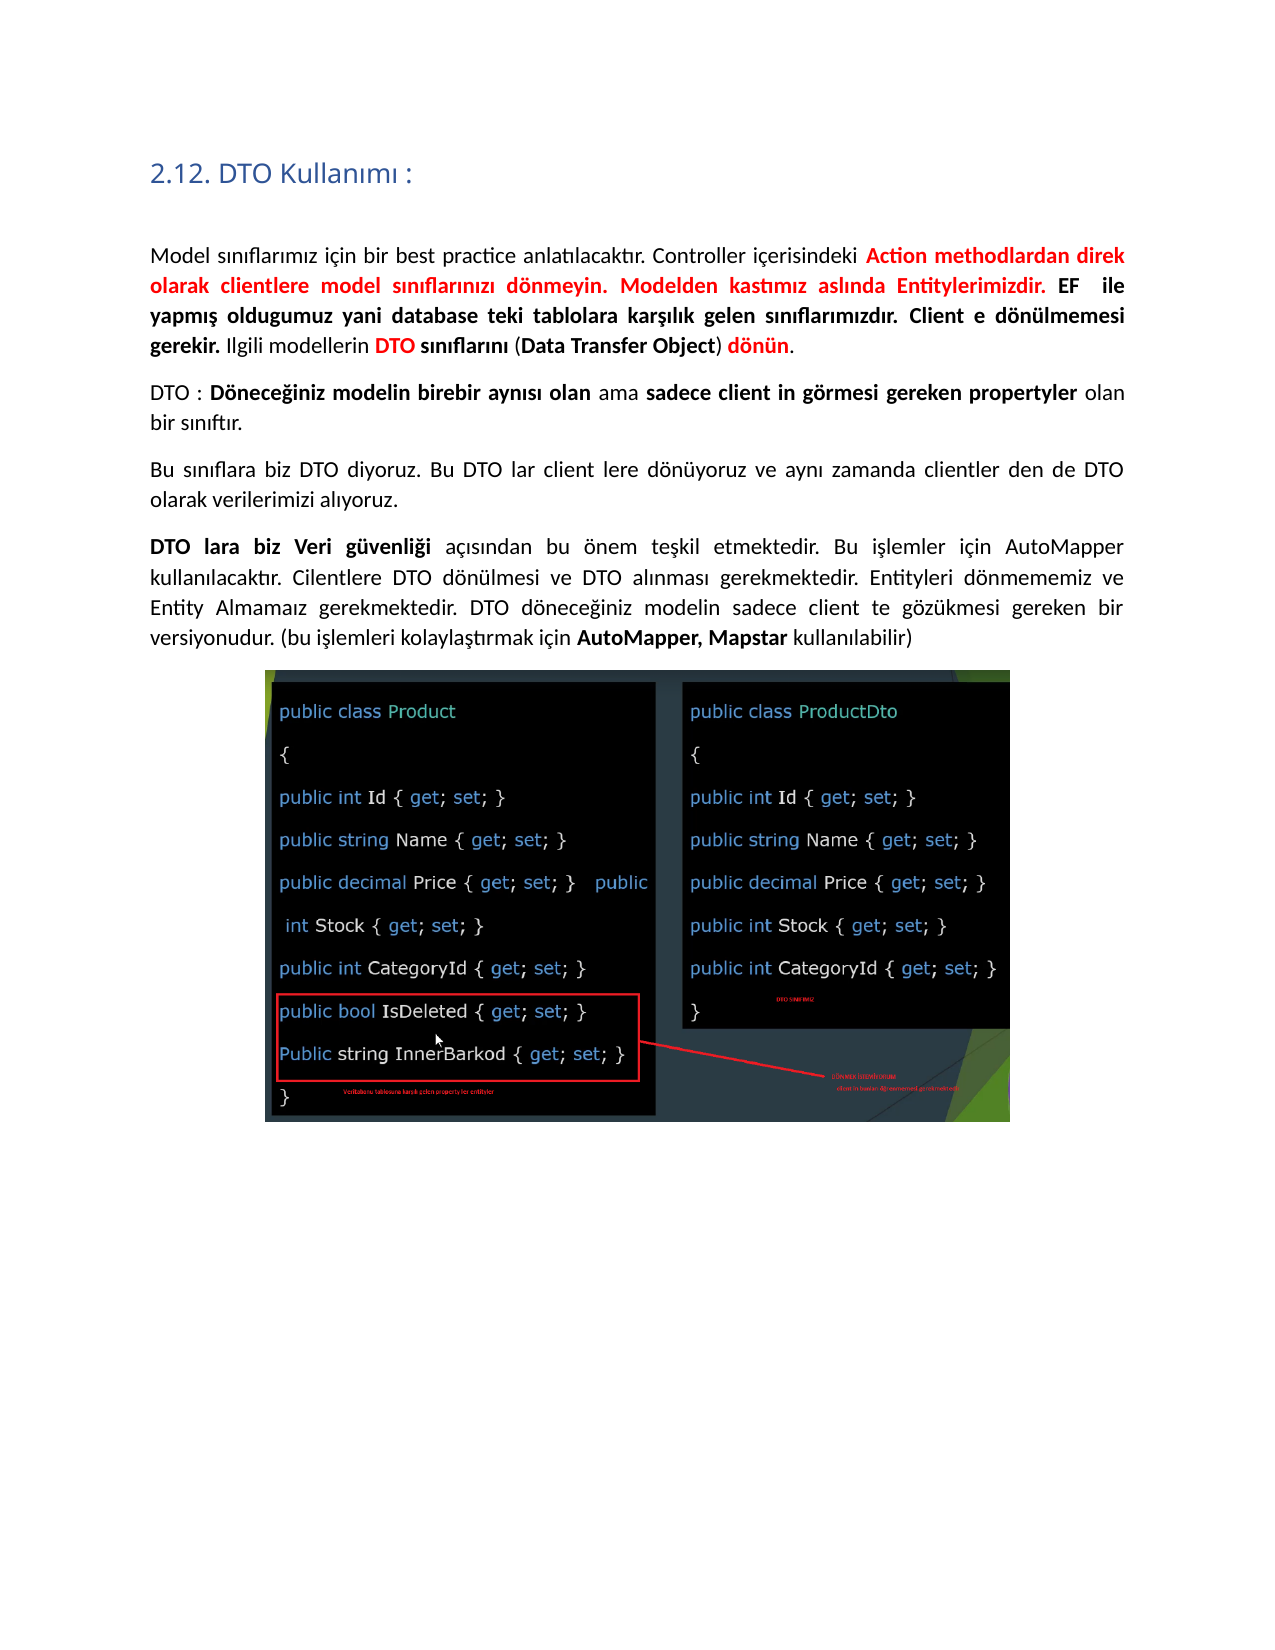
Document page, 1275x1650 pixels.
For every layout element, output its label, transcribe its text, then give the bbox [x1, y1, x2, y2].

subtitle 2.12. DTO Kullanımı : [150, 154, 1125, 191]
picture [265, 670, 1010, 1122]
text Bu sınıflara biz DTO diyoruz. Bu DTO lar client lere dönüyoruz ve aynı zamanda clientler den de DTO olarak verilerimizi alıyoruz. [150, 455, 1125, 514]
text Model sınıflarımız için bir best practice anlatılacaktır. Controller içerisindeki Action methodlardan direk olarak clientlere model sınıflarınızı dönmeyin. Modelden kastımız aslında Entitylerimizdir. EF ile yapmış oldugumuz yani database teki tablolara karşılık gelen sınıflarımızdır. Client e dönülmemesi gerekir. Ilgili modellerin DTO sınıflarını (Data Transfer Object) dönün. [150, 241, 1125, 359]
text DTO lara biz Veri güvenliği açısından bu önem teşkil etmektedir. Bu işlemler için AutoMapper kullanılacaktır. Cilentlere DTO dönülmesi ve DTO alınması gerekmektedir. Entityleri dönmememiz ve Entity Almamaız gerekmektedir. DTO döneceğiniz modelin sadece client te gözükmesi gereken bir versiyonudur. (bu işlemleri kolaylaştırmak için AutoMapper, Mapstar kullanılabilir) [150, 532, 1125, 651]
text DTO : Döneceğiniz modelin birebir aynısı olan ama sadece client in görmesi gereken propertyler olan bir sınıftır. [150, 378, 1125, 437]
